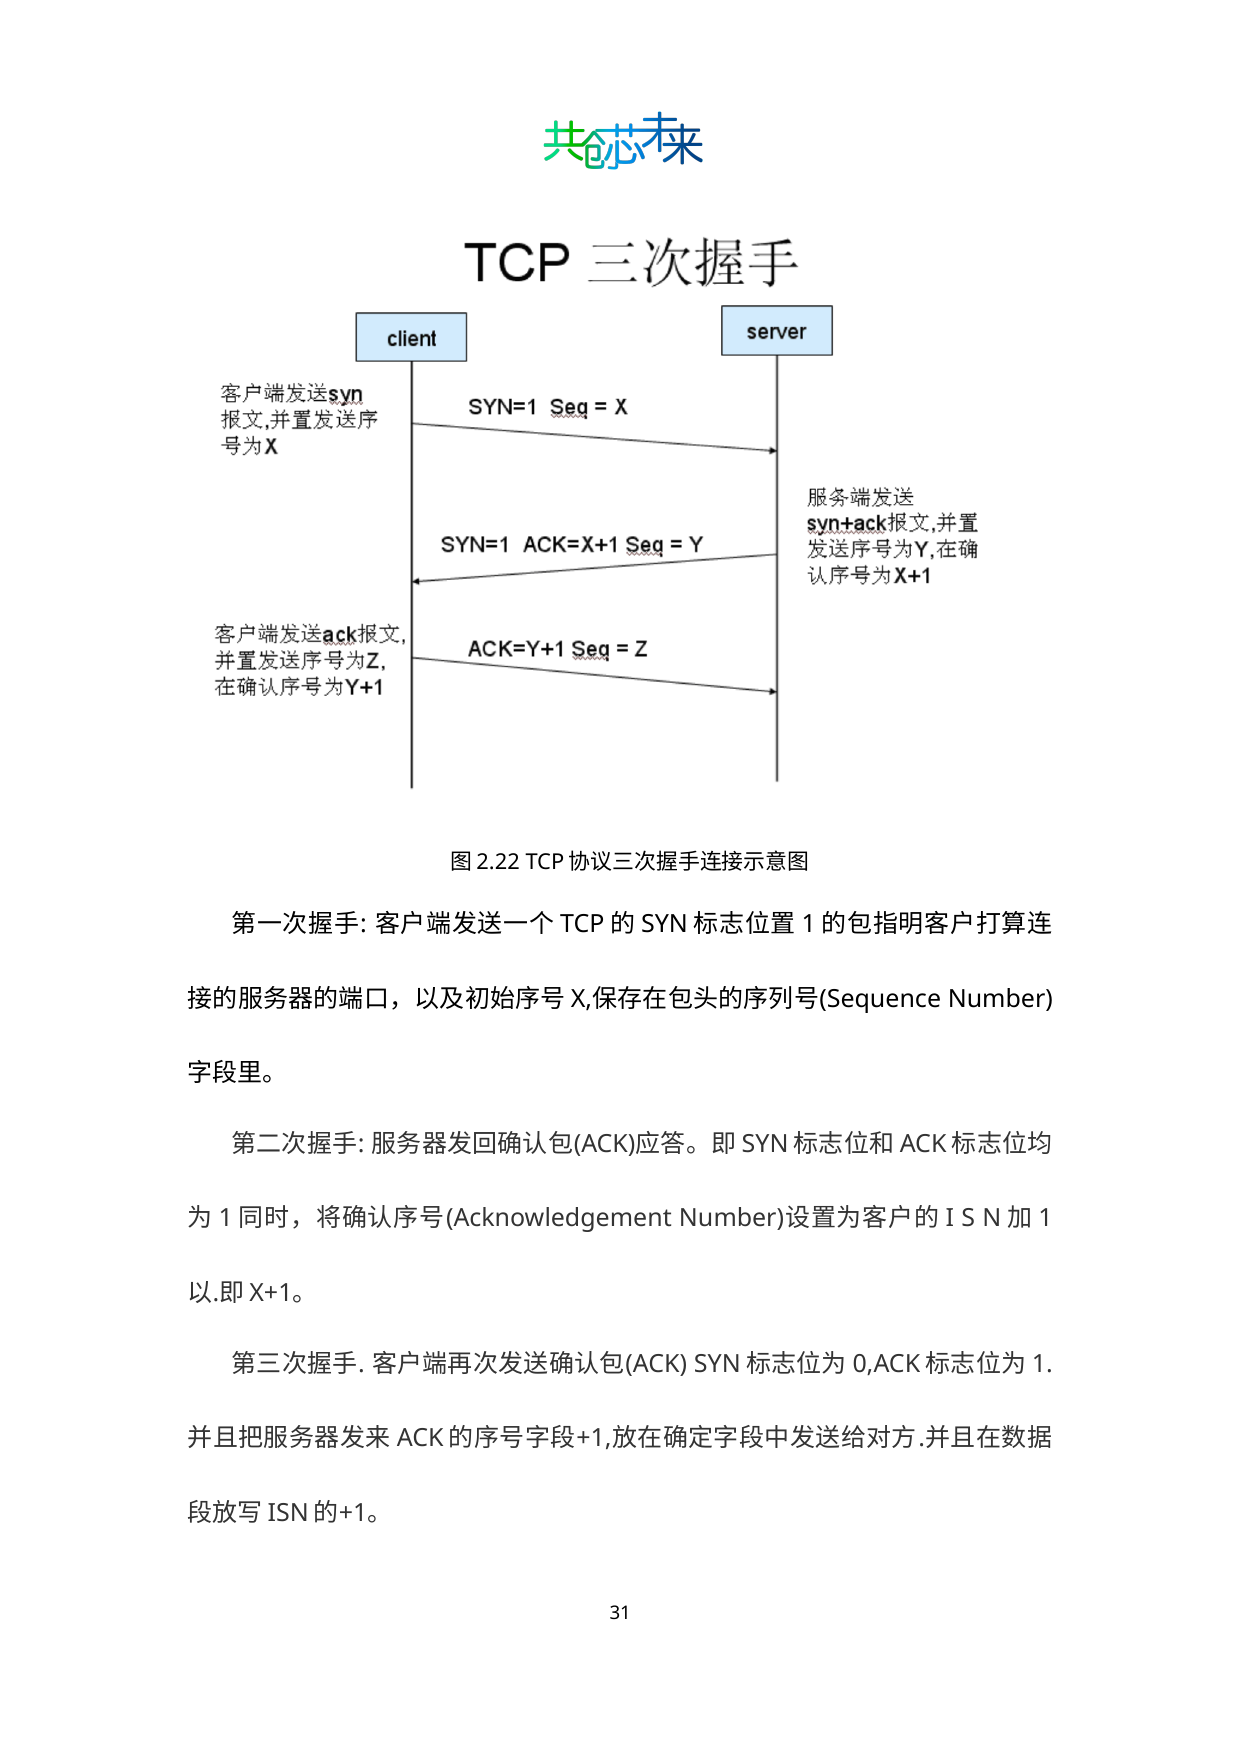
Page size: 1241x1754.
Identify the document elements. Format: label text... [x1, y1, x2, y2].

text 第一次握手: 客户端发送一个TCP的SYN标志位置1的包指明客户打算连接的服务器的端口，以及初始序号X,保存在包头的序列号(Sequence Number)字段里。 [187, 889, 1053, 1103]
text 第三次握手. 客户端再次发送确认包(ACK) SYN标志位为0,ACK标志位为1.并且把服务器发来ACK的序号字段+1,放在确定字段中发送给对方.并且在数据段放写ISN的+1。 [187, 1329, 1053, 1543]
picture [510, 88, 730, 198]
text 第二次握手: 服务器发回确认包(ACK)应答。即SYN标志位和ACK标志位均为1同时，将确认序号(Acknowledgement Number)设置为客户的I S N加1以.即X+1。 [187, 1109, 1053, 1323]
picture [187, 226, 1053, 830]
text 图2.22 TCP协议三次握手连接示意图 [187, 844, 1053, 877]
